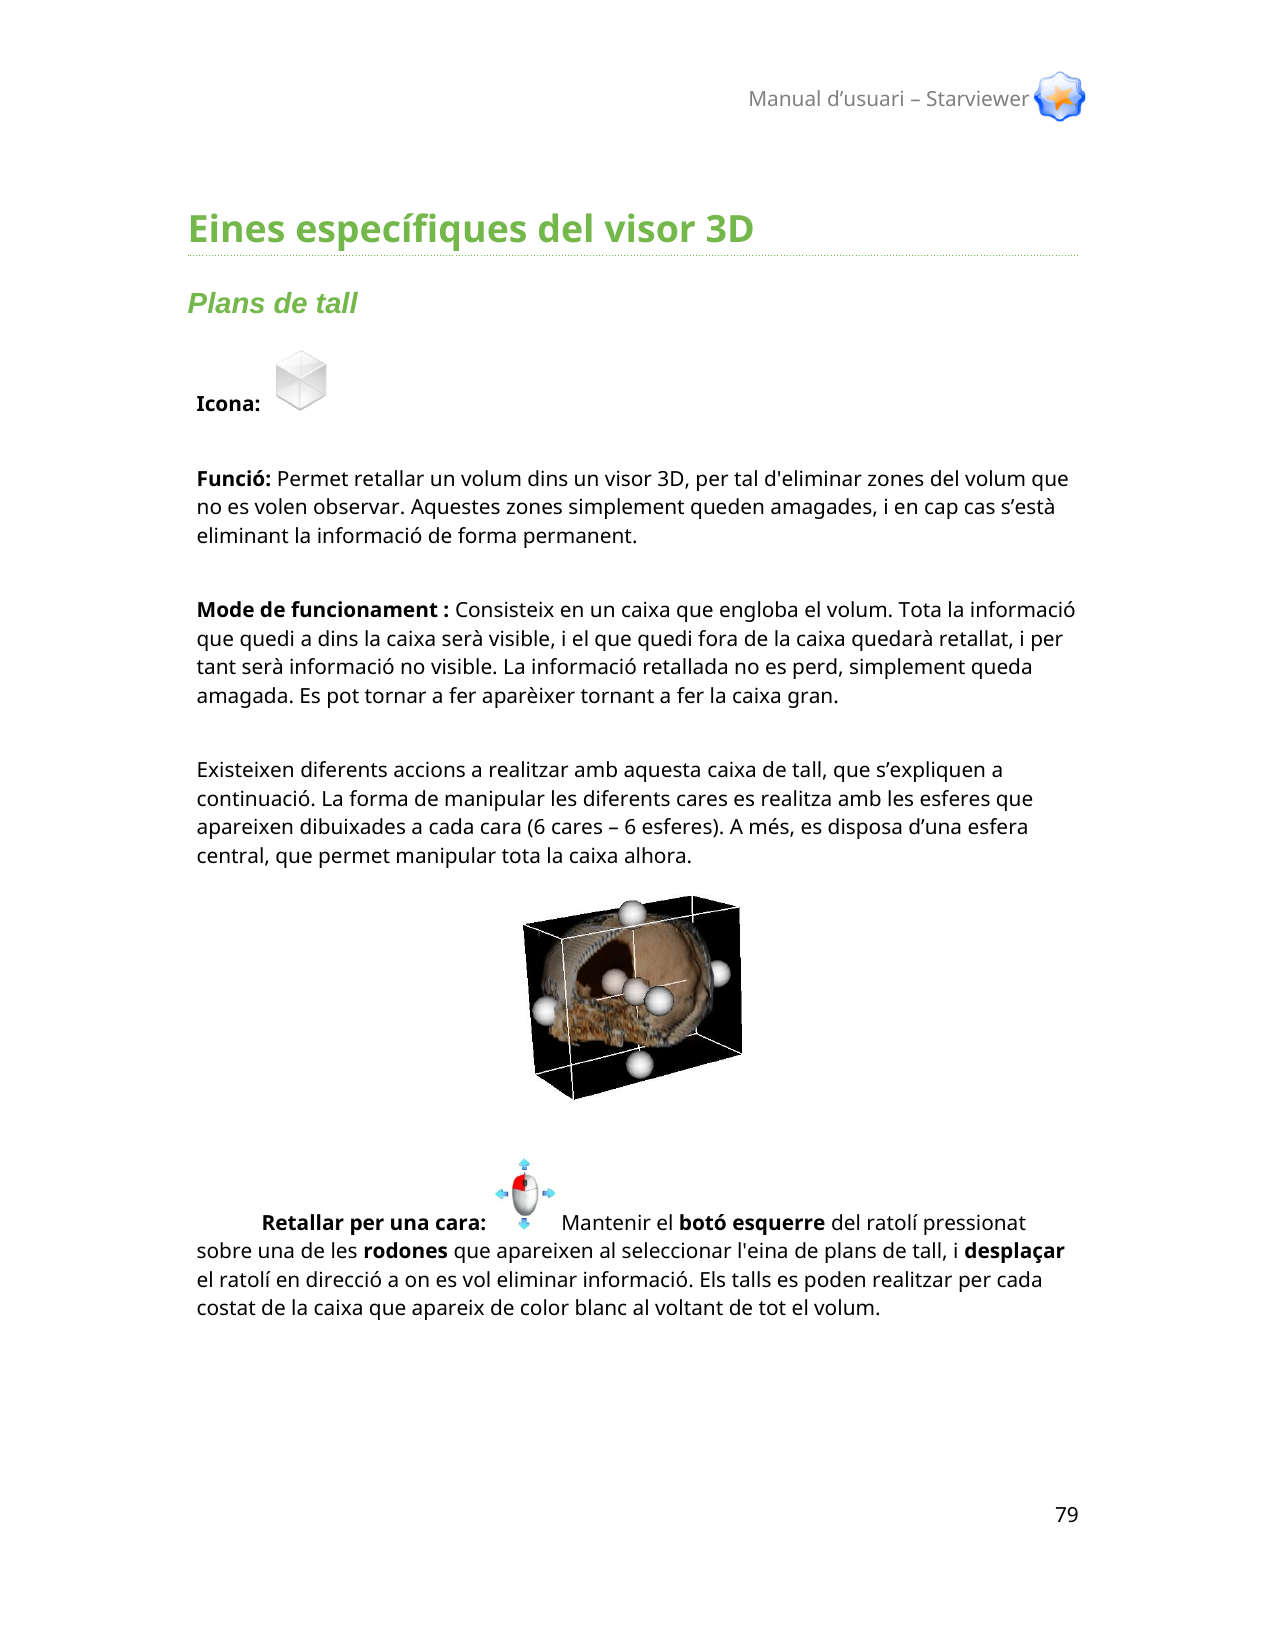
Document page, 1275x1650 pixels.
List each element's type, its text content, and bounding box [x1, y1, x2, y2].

picture [1033, 71, 1086, 122]
picture [506, 878, 770, 1112]
text Funció: Permet retallar un volum dins un visor 3D, per tal d'eliminar zones del volum que no es volen observar. Aquestes zones simplement queden amagades, i en cap cas s’està eliminant la informació de forma permanent. [196, 464, 1078, 549]
text Existeixen diferents accions a realitzar amb aquesta caixa de tall, que s’expliquen a continuació. La forma de manipular les diferents cares es realitza amb les esferes que apareixen dibuixades a cada cara (6 cares – 6 esferes). A més, es disposa d’una esfera central, que permet manipular tota la caixa alhora. [196, 756, 1078, 869]
subtitle Eines específiques del visor 3D [187, 202, 1078, 256]
text Mode de funcionament : Consisteix en un caixa que engloba el volum. Tota la informació que quedi a dins la caixa serà visible, i el que quedi fora de la caixa quedarà retallat, i per tant serà informació no visible. La informació retallada no es perd, simplement queda amagada. Es pot tornar a fer aparèixer tornant a fer la caixa gran. [196, 596, 1078, 709]
text Icona: [196, 349, 1078, 417]
picture [265, 348, 335, 412]
picture [491, 1158, 556, 1231]
text Retallar per una cara: Mantenir el botó esquerre del ratolí pressionat sobre una de les rodones que apareixen al seleccionar l'eina de plans de tall, i desplaçar el ratolí en direcció a on es vol eliminar informació. Els talls es poden realitzar per cada costat de la caixa que apareix de color blanc al voltant de tot el volum. [196, 1158, 1078, 1322]
subtitle Plans de tall [187, 286, 1078, 319]
